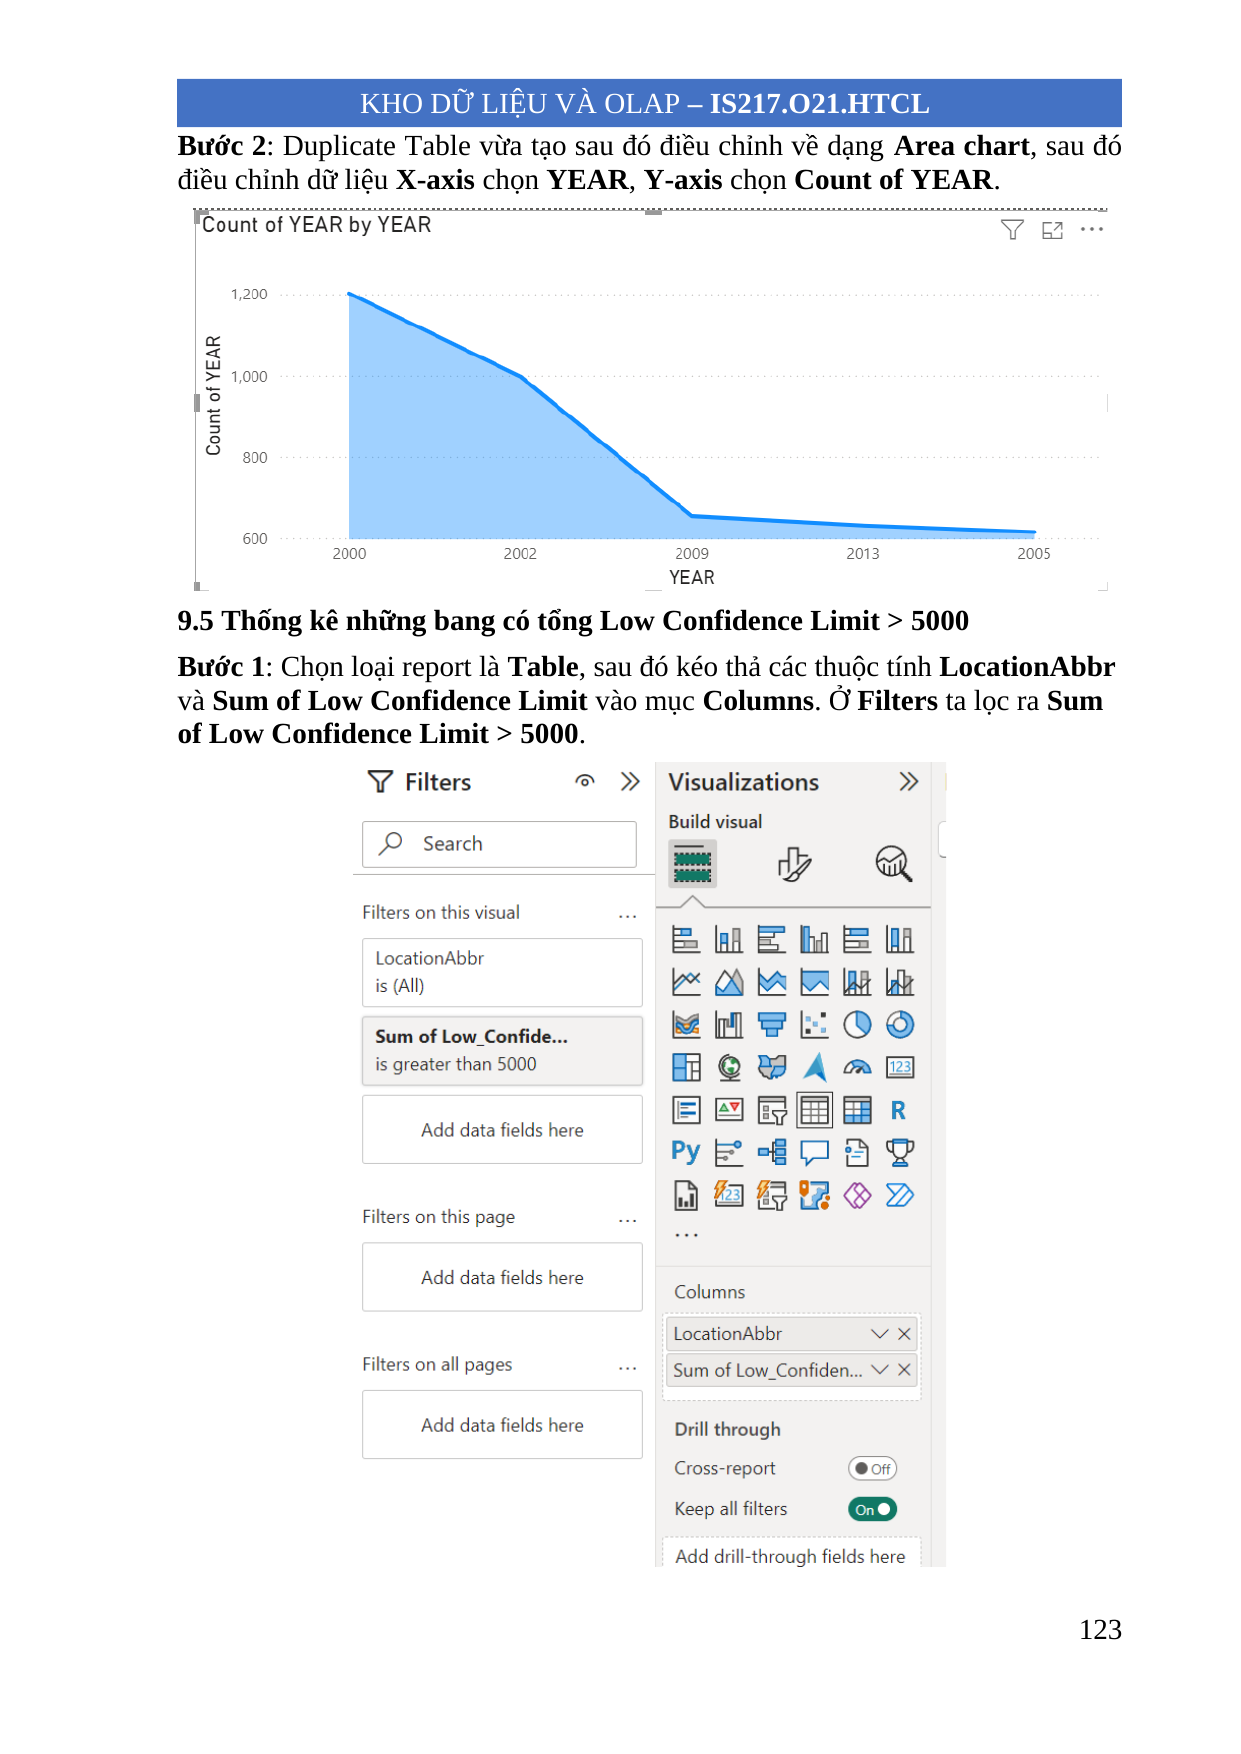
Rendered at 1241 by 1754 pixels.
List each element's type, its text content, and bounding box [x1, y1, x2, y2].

text Bước 2: Duplicate Table vừa tạo sau đó điều chỉnh về dạng Area chart, sau đó điều chỉnh dữ liệu X-axis chọn YEAR, Y-axis chọn Count of YEAR. [177, 128, 1122, 196]
picture [353, 762, 947, 1567]
picture [191, 208, 1108, 591]
subtitle 9.5 Thống kê những bang có tổng Low Confidence Limit > 5000 [177, 603, 1122, 637]
text Bước 1: Chọn loại report là Table, sau đó kéo thả các thuộc tính LocationAbbr và Sum of Low Confidence Limit vào mục Columns. Ở Filters ta lọc ra Sum of Low Confidence Limit > 5000. [177, 649, 1122, 750]
